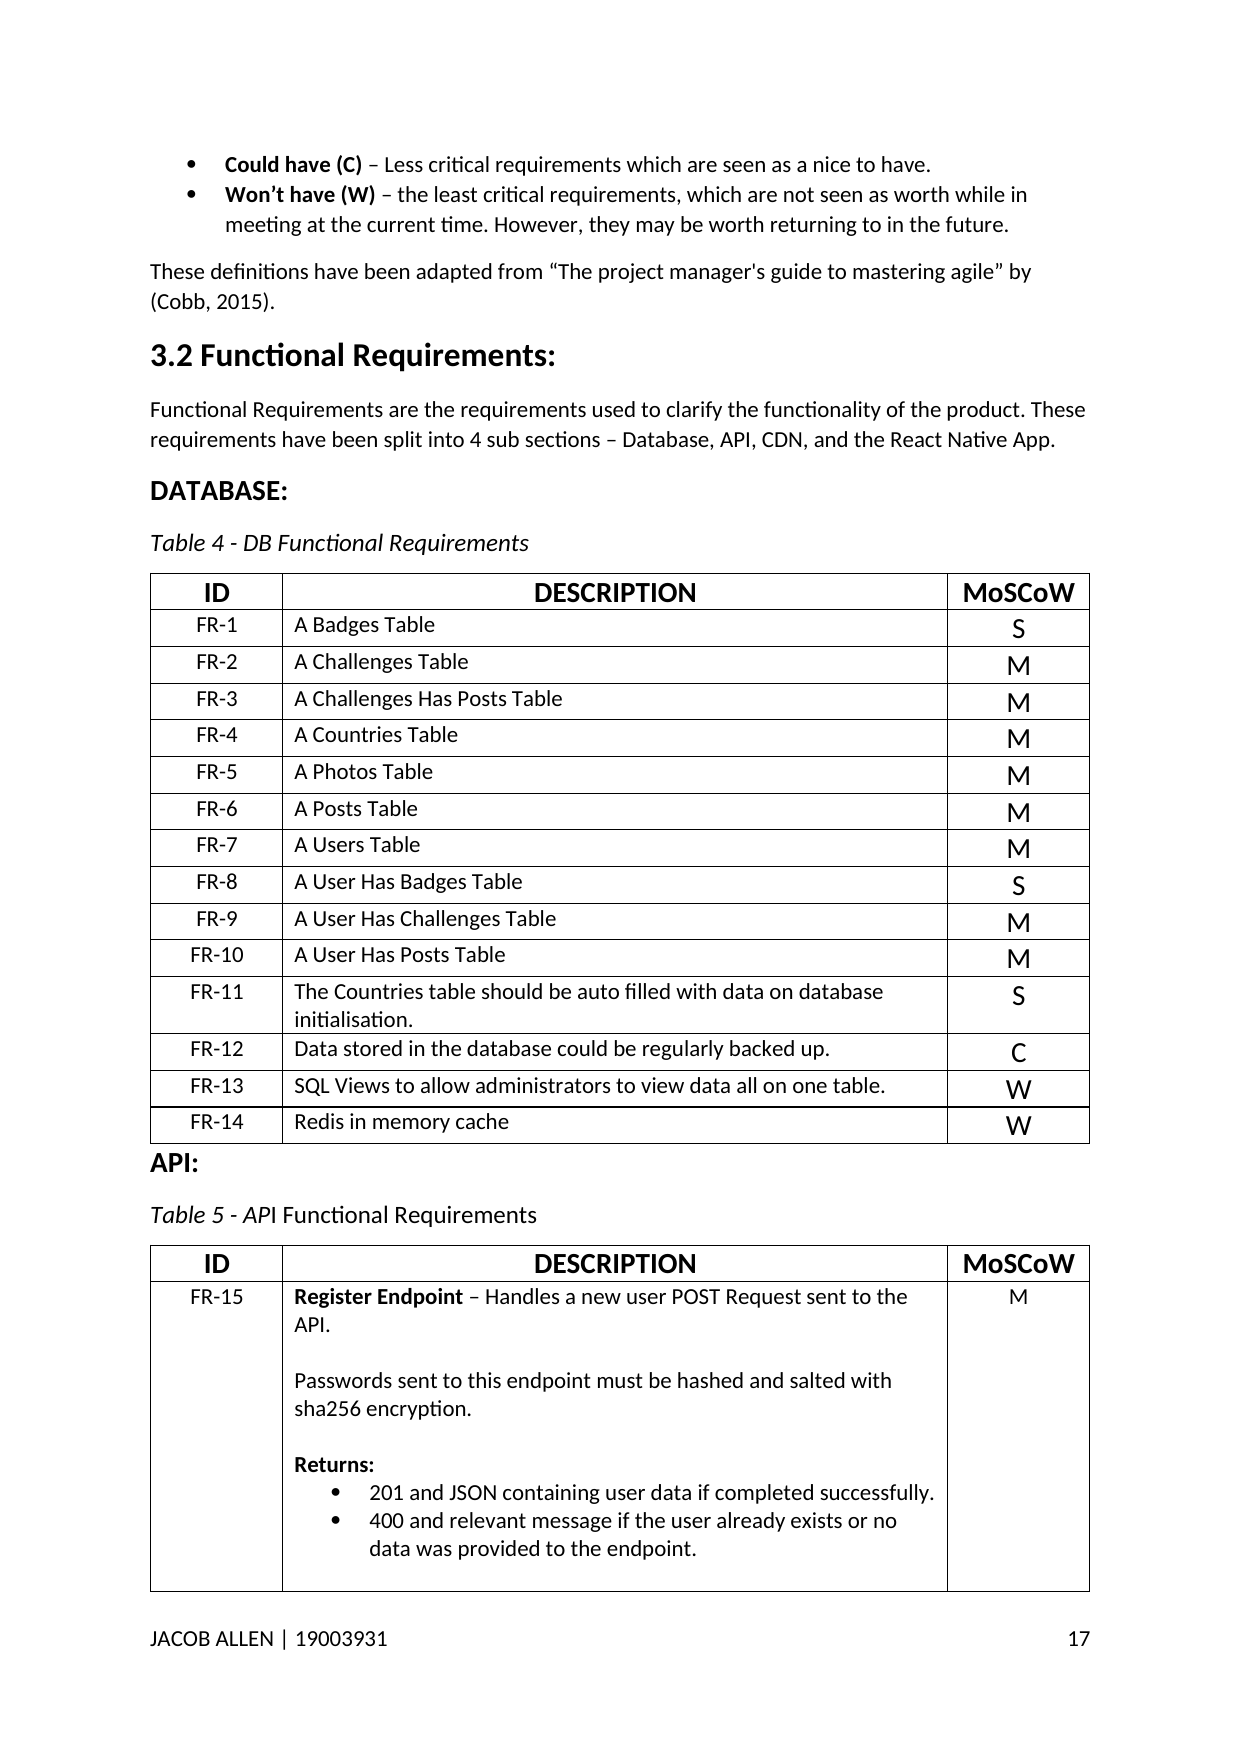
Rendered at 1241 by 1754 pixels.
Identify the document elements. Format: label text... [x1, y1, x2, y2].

table_cell FR-10 [151, 940, 282, 976]
table_cell A Posts Table [283, 794, 947, 829]
text These definitions have been adapted from “The project manager's guide to mastering agile” by (Cobb, 2015). [150, 257, 1090, 316]
table_cell M [948, 684, 1089, 719]
table_cell FR-2 [151, 647, 282, 683]
table_header ID [151, 574, 282, 609]
table_cell S [948, 977, 1089, 1033]
text Functional Requirements are the requirements used to clarify the functionality of the product. These requirements have been split into 4 sub sections – Database, API, CDN, and the React Native App. [150, 395, 1090, 453]
table_cell M [948, 830, 1089, 866]
table_cell A Users Table [283, 830, 947, 866]
table_header MoSCoW [948, 1246, 1089, 1281]
table_cell FR-8 [151, 867, 282, 903]
list Could have (C) – Less critical requirements which are seen as a nice to have. [187, 150, 1090, 178]
list Won’t have (W) – the least critical requirements, which are not seen as worth while in meeting at the current time. However, they may be worth returning to in the future. [187, 180, 1090, 238]
table_header MoSCoW [948, 574, 1089, 609]
table_cell A User Has Badges Table [283, 867, 947, 903]
table_cell FR-3 [151, 684, 282, 719]
text DATABASE: [150, 472, 1090, 508]
table_cell A Photos Table [283, 757, 947, 793]
table_cell FR-9 [151, 904, 282, 939]
table_cell FR-12 [151, 1034, 282, 1070]
table_cell M [948, 940, 1089, 976]
table_cell FR-4 [151, 720, 282, 756]
table_cell M [948, 757, 1089, 793]
table_cell FR-6 [151, 794, 282, 829]
table_cell A Countries Table [283, 720, 947, 756]
table_cell Data stored in the database could be regularly backed up. [283, 1034, 947, 1070]
table_cell M [948, 720, 1089, 756]
table_cell S [948, 867, 1089, 903]
table_cell FR-11 [151, 977, 282, 1033]
table_cell W [948, 1071, 1089, 1106]
table_cell FR-5 [151, 757, 282, 793]
table_cell FR-13 [151, 1071, 282, 1106]
text API: [150, 1144, 1090, 1180]
table_cell M [948, 794, 1089, 829]
table_cell M [948, 904, 1089, 939]
table_cell SQL Views to allow administrators to view data all on one table. [283, 1071, 947, 1106]
table_cell A User Has Posts Table [283, 940, 947, 976]
table_cell FR-14 [151, 1108, 282, 1143]
table_header DESCRIPTION [283, 1246, 947, 1281]
table_cell S [948, 610, 1089, 646]
table_cell W [948, 1108, 1089, 1143]
text 3.2 Functional Requirements: [150, 334, 1090, 375]
table_cell FR-7 [151, 830, 282, 866]
table_cell M [948, 1282, 1089, 1591]
table_cell A Badges Table [283, 610, 947, 646]
table_cell C [948, 1034, 1089, 1070]
table_cell A User Has Challenges Table [283, 904, 947, 939]
table_header DESCRIPTION [283, 574, 947, 609]
table_cell Redis in memory cache [283, 1108, 947, 1143]
table_cell FR-1 [151, 610, 282, 646]
table_cell M [948, 647, 1089, 683]
table_header ID [151, 1246, 282, 1281]
table_cell Register Endpoint – Handles a new user POST Request sent to the API. Passwords sent to this endpoint must be hashed and salted with sha256 encryption. Returns: 201 and JSON containing user data if completed successfully. 400 and relevant message if the user already exists or no data was provided to the endpoint. [283, 1282, 947, 1591]
table_cell FR-15 [151, 1282, 282, 1591]
table_cell A Challenges Has Posts Table [283, 684, 947, 719]
table_cell The Countries table should be auto filled with data on database initialisation. [283, 977, 947, 1033]
table_cell A Challenges Table [283, 647, 947, 683]
